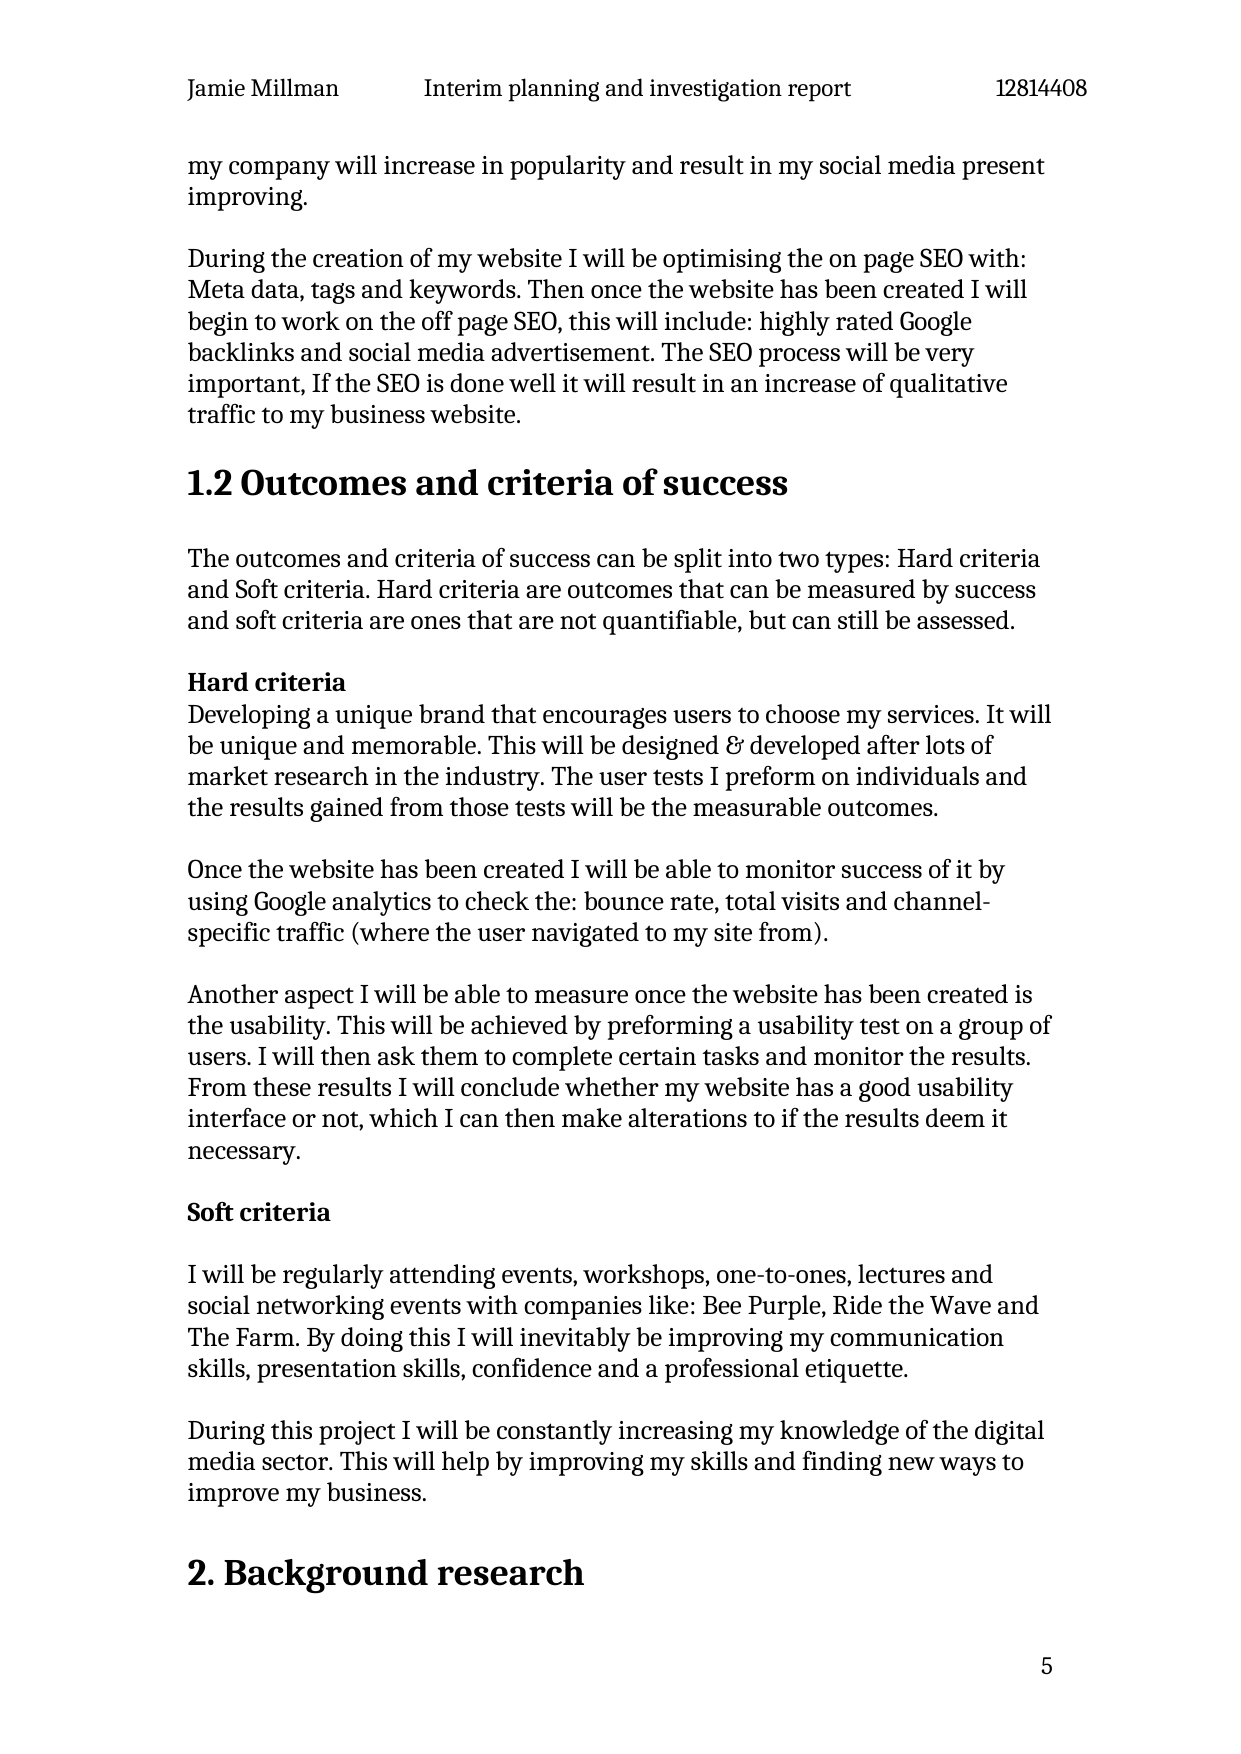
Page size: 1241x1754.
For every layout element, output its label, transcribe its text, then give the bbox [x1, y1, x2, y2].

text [187, 150, 1053, 212]
text Developing a unique brand that encourages users to choose my services. It will be unique and memorable. This will be designed & developed after lots of market research in the industry. The user tests I preform on individuals and the results gained from those tests will be the measurable outcomes. [187, 699, 1053, 823]
text During the creation of my website I will be optimising the on page SEO with: Meta data, tags and keywords. Then once the website has been created I will begin to work on the off page SEO, this will include: highly rated Google backlinks and social media advertisement. The SEO process will be very important, If the SEO is done well it will result in an increase of qualitative traffic to my business website. [187, 243, 1053, 430]
text 2. Background research [187, 1552, 1053, 1595]
text 1.2 Outcomes and criteria of success [187, 461, 1053, 504]
text Hard criteria [187, 667, 1053, 699]
text Soft criteria [187, 1197, 1053, 1228]
text Once the website has been created I will be able to monitor success of it by using Google analytics to check the: bounce rate, total visits and channel-specific traffic (where the user navigated to my site from). [187, 854, 1053, 948]
text Another aspect I will be able to measure once the website has been created is the usability. This will be achieved by preforming a usability test on a group of users. I will then ask them to complete certain tasks and monitor the results. From these results I will conclude whether my website has a good usability interface or not, which I can then make alterations to if the results deem it necessary. [187, 979, 1053, 1166]
text During this project I will be constantly increasing my knowledge of the digital media sector. This will help by improving my skills and finding new ways to improve my business. [187, 1415, 1053, 1508]
text I will be regularly attending events, workshops, one-to-ones, lectures and social networking events with companies like: Bee Purple, Ride the Wave and The Farm. By doing this I will inevitably be improving my communication skills, presentation skills, confidence and a professional etiquette. [187, 1259, 1053, 1384]
text The outcomes and criteria of success can be split into two types: Hard criteria and Soft criteria. Hard criteria are outcomes that can be measured by success and soft criteria are ones that are not quantifiable, but can still be assessed. [187, 543, 1053, 636]
